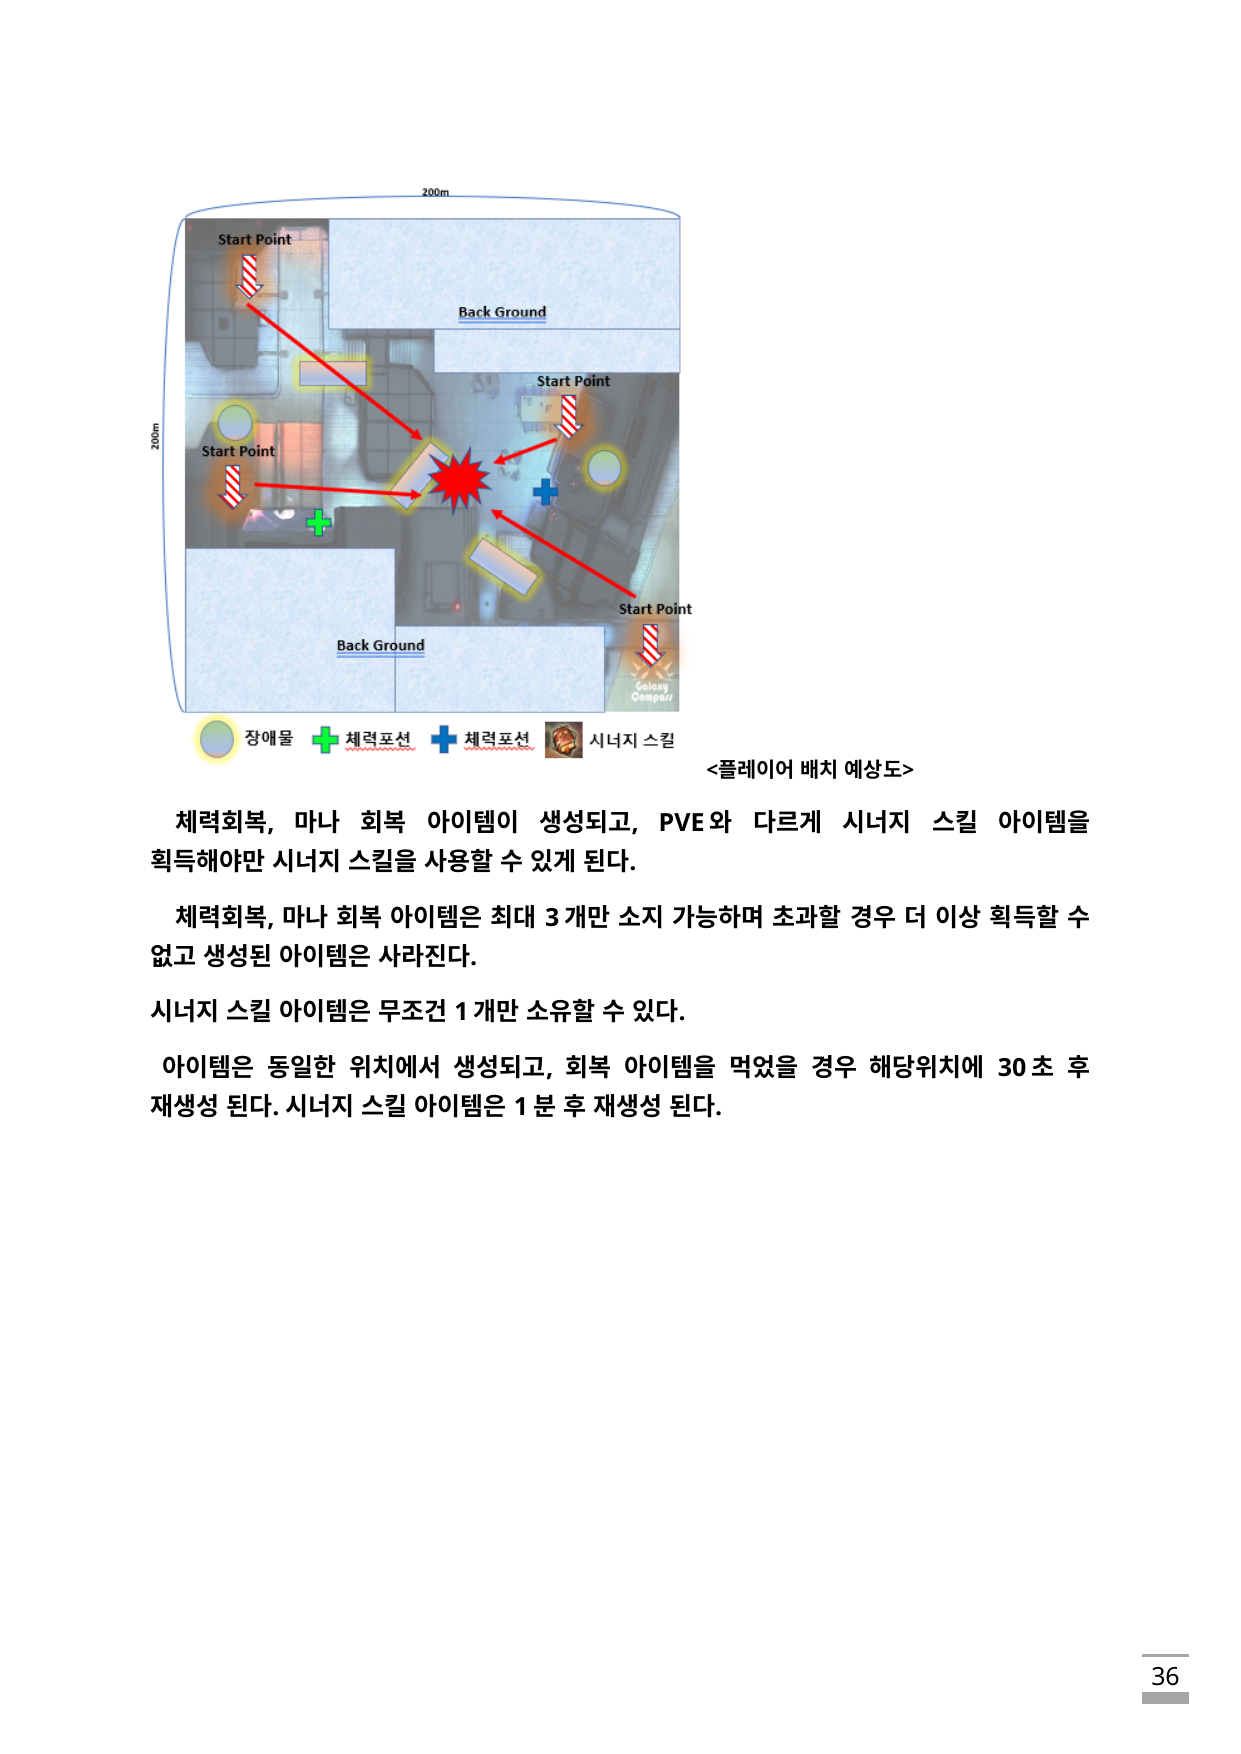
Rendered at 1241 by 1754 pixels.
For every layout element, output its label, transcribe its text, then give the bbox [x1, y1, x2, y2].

text 시너지 스킬 아이템은 무조건 1개만 소유할 수 있다. [150, 992, 1090, 1028]
text 체력회복, 마나 회복 아이템이 생성되고, PVE와 다르게 시너지 스킬 아이템을 획득해야만 시너지 스킬을 사용할 수 있게 된다. [150, 802, 1090, 878]
text 아이템은 동일한 위치에서 생성되고, 회복 아이템을 먹었을 경우 해당위치에 30초 후 재생성 된다. 시너지 스킬 아이템은 1분 후 재생성 된다. [150, 1048, 1090, 1123]
text 체력회복, 마나 회복 아이템은 최대 3개만 소지 가능하며 초과할 경우 더 이상 획득할 수 없고 생성된 아이템은 사라진다. [150, 897, 1090, 972]
picture [150, 177, 707, 777]
